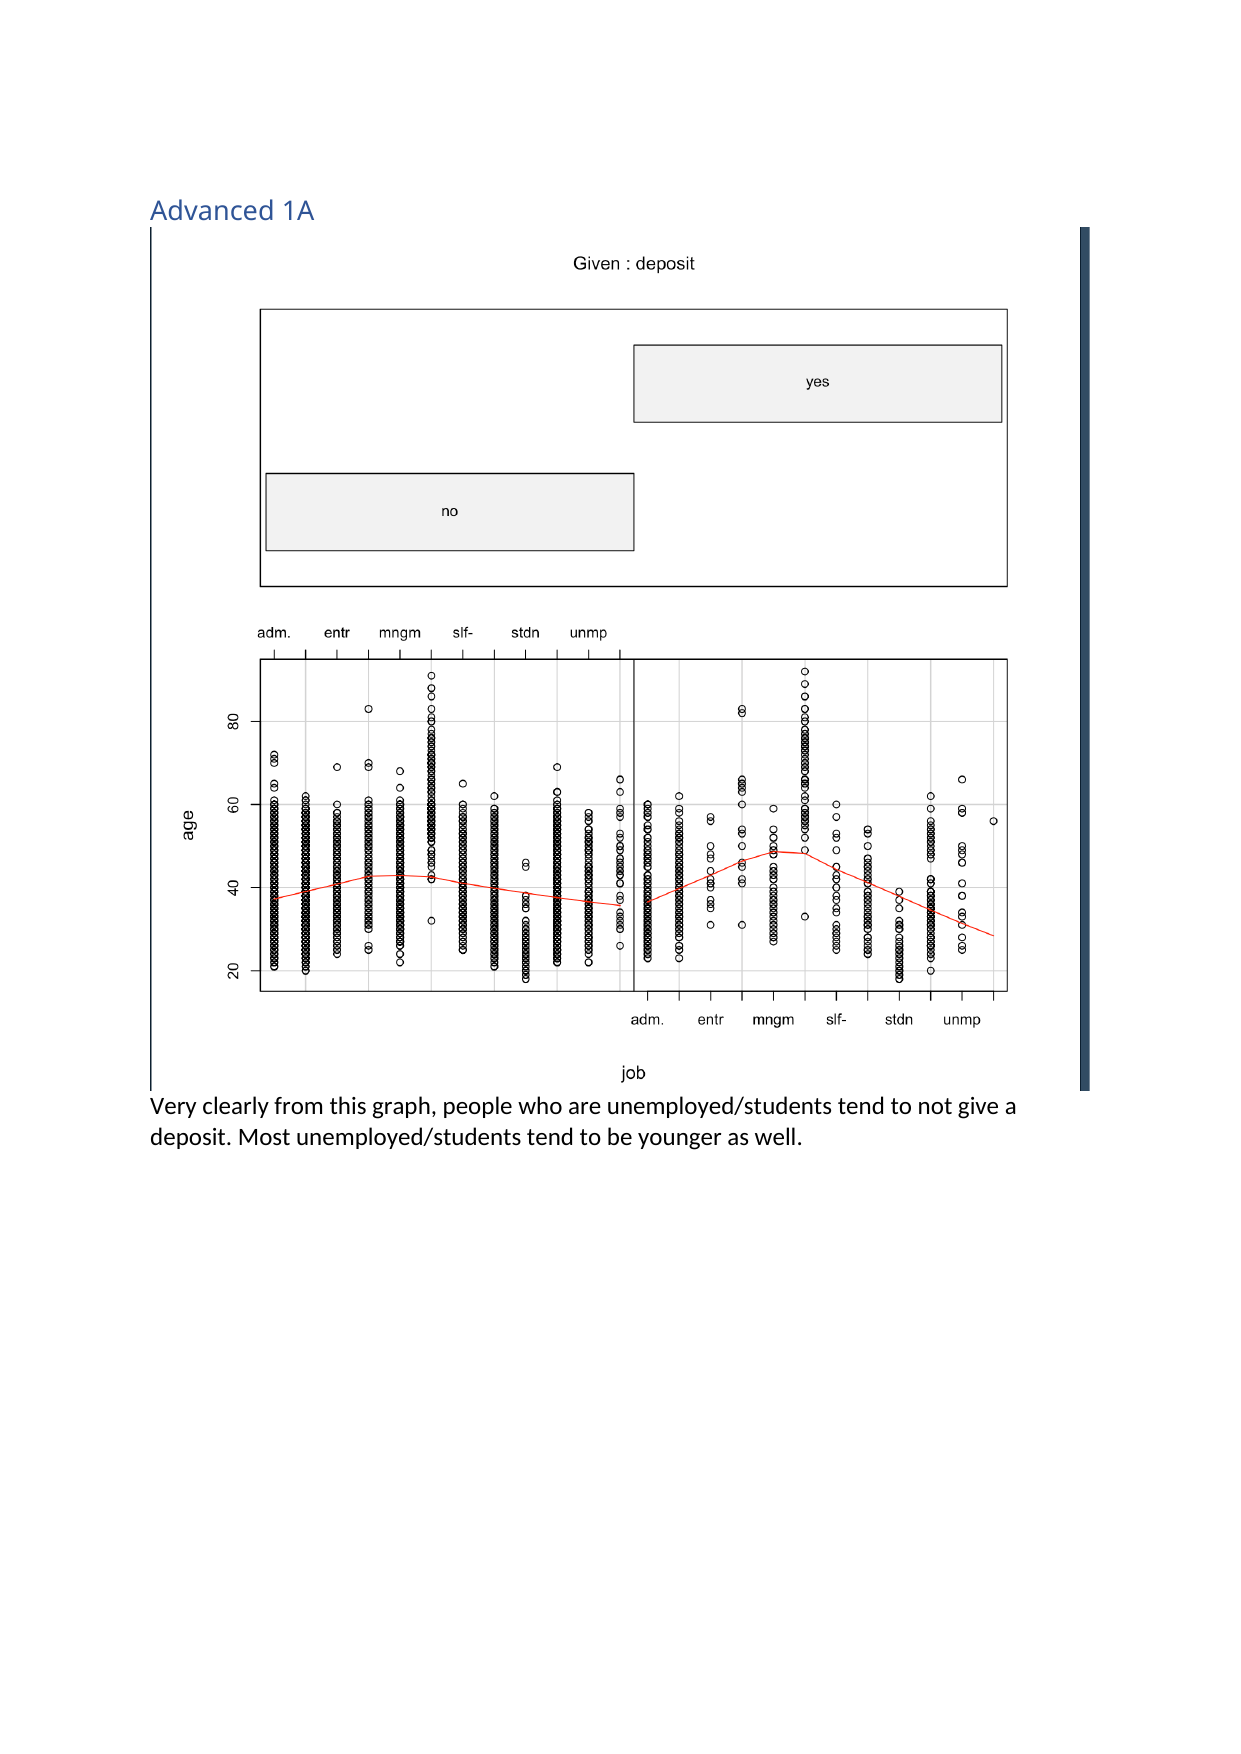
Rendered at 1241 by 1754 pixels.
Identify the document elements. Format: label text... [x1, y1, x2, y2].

text Very clearly from this graph, people who are unemployed/students tend to not give a deposit. Most unemployed/students tend to be younger as well. [150, 1091, 1090, 1151]
picture [150, 227, 1090, 1091]
subtitle Advanced 1A [150, 191, 1090, 227]
